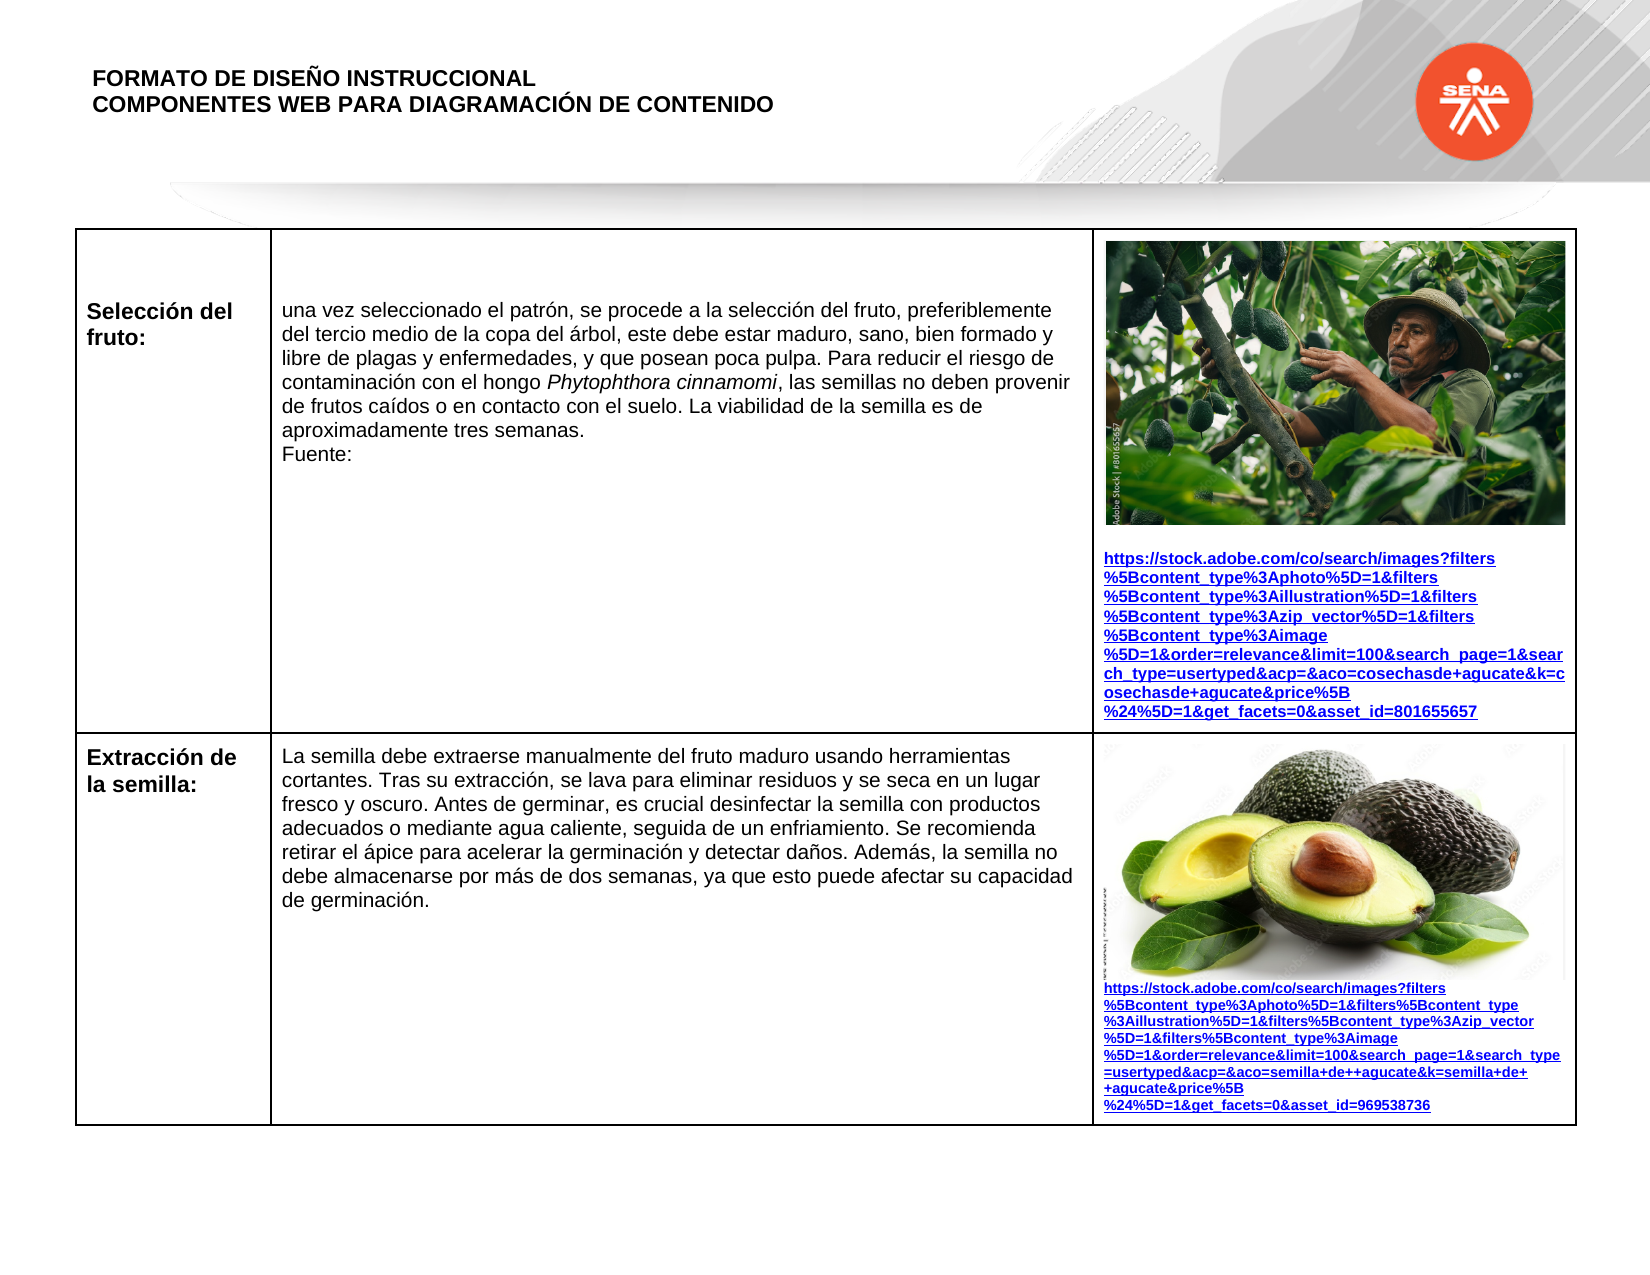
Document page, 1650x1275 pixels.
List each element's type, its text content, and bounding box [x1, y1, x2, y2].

table_cell Extracción de la semilla: [77, 734, 270, 1124]
table_cell una vez seleccionado el patrón, se procede a la selección del fruto, preferiblemente del tercio medio de la copa del árbol, este debe estar maduro, sano, bien formado y libre de plagas y enfermedades, y que posean poca pulpa. Para reducir el riesgo de contaminación con el hongo Phytophthora cinnamomi, las semillas no deben provenir de frutos caídos o en contacto con el suelo. La viabilidad de la semilla es de aproximadamente tres semanas. Fuente: [272, 230, 1092, 732]
picture [0, 0, 1650, 229]
table_cell https://stock.adobe.com/co/search/images?filters%5Bcontent_type%3Aphoto%5D=1&filters%5Bcontent_type%3Aillustration%5D=1&filters%5Bcontent_type%3Azip_vector%5D=1&filters%5Bcontent_type%3Aimage%5D=1&order=relevance&limit=100&search_page=1&search_type=usertyped&acp=&aco=semilla+de++agucate&k=semilla+de++agucate&price%5B%24%5D=1&get_facets=0&asset_id=969538736 [1094, 734, 1575, 1124]
picture [1103, 240, 1566, 525]
table_cell Selección del fruto: [77, 230, 270, 732]
picture [1103, 744, 1566, 980]
table_cell https://stock.adobe.com/co/search/images?filters%5Bcontent_type%3Aphoto%5D=1&filters%5Bcontent_type%3Aillustration%5D=1&filters%5Bcontent_type%3Azip_vector%5D=1&filters%5Bcontent_type%3Aimage%5D=1&order=relevance&limit=100&search_page=1&search_type=usertyped&acp=&aco=cosechasde+agucate&k=cosechasde+agucate&price%5B%24%5D=1&get_facets=0&asset_id=801655657 [1094, 230, 1575, 732]
table_cell La semilla debe extraerse manualmente del fruto maduro usando herramientas cortantes. Tras su extracción, se lava para eliminar residuos y se seca en un lugar fresco y oscuro. Antes de germinar, es crucial desinfectar la semilla con productos adecuados o mediante agua caliente, seguida de un enfriamiento. Se recomienda retirar el ápice para acelerar la germinación y detectar daños. Además, la semilla no debe almacenarse por más de dos semanas, ya que esto puede afectar su capacidad de germinación. [272, 734, 1092, 1124]
